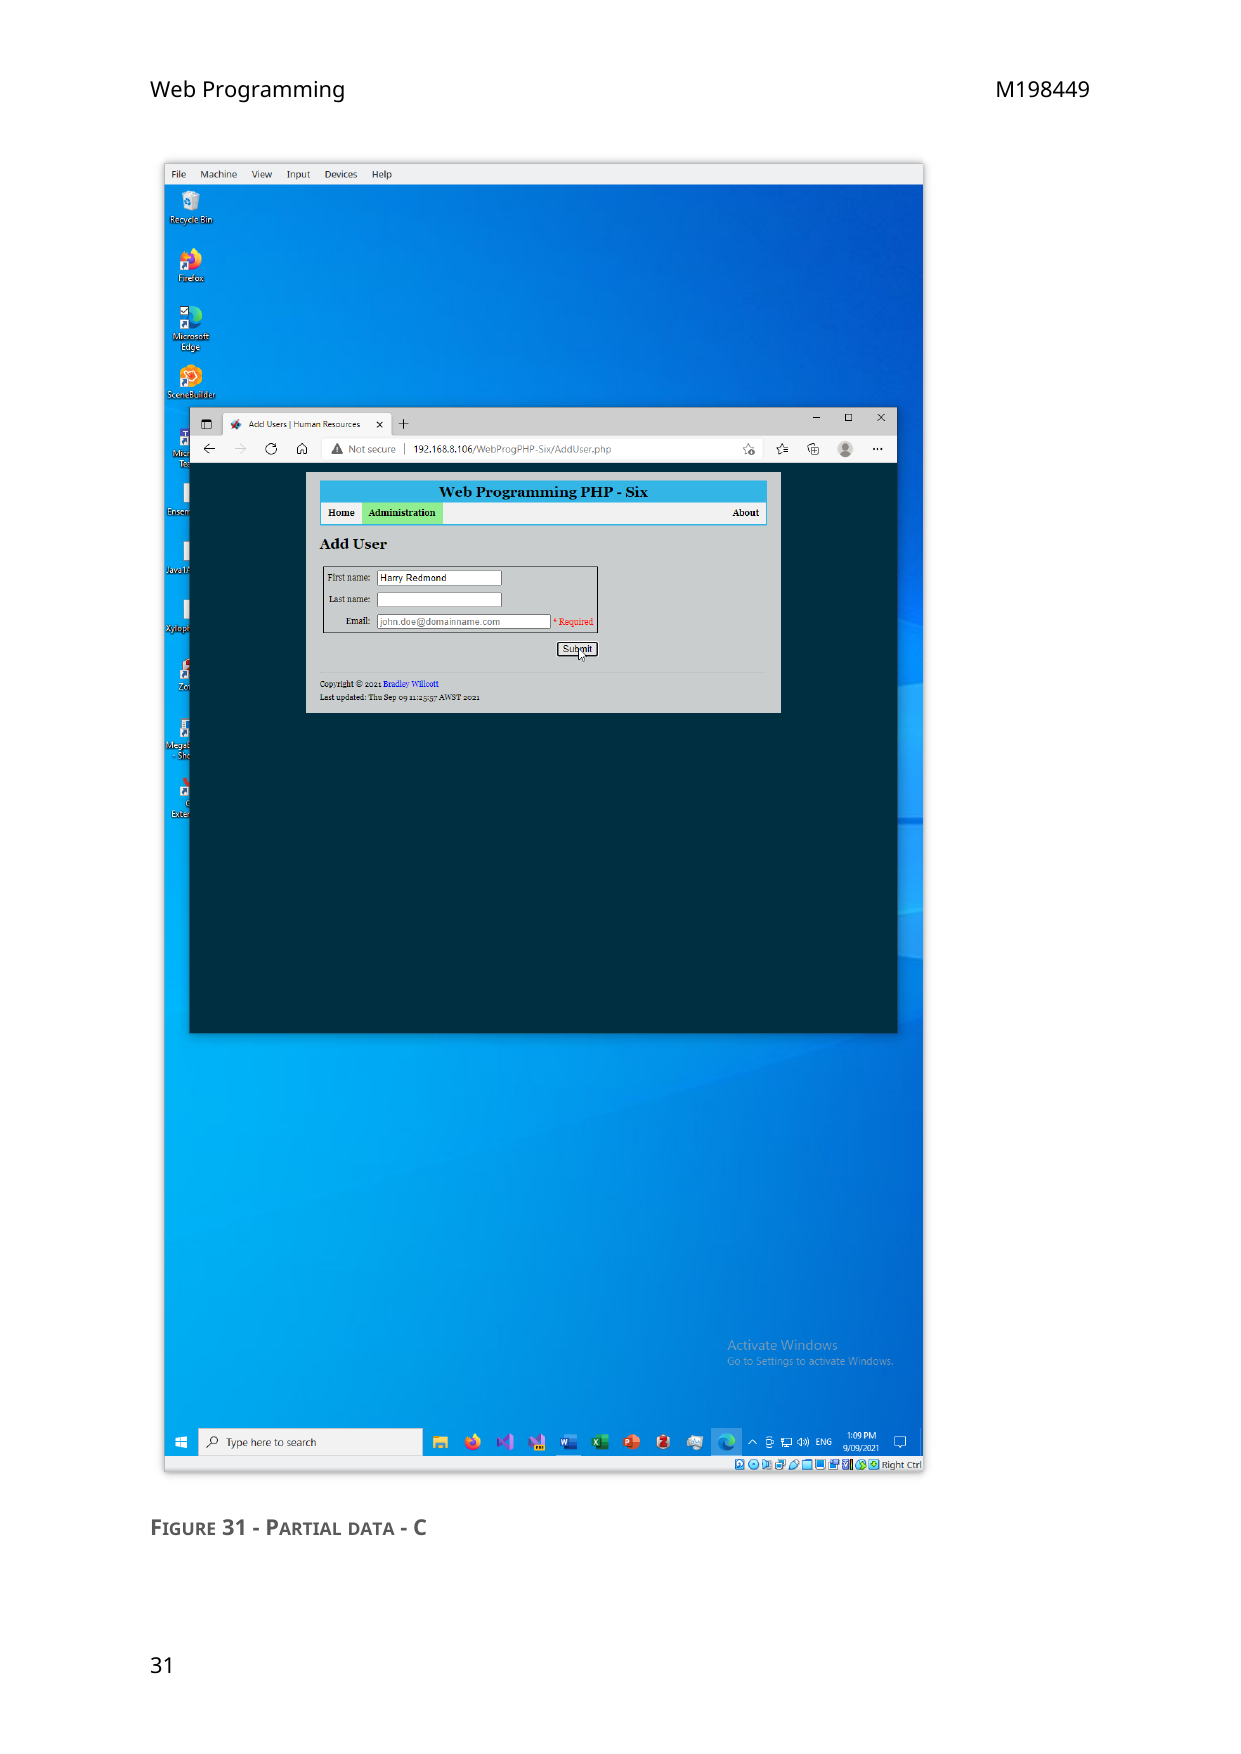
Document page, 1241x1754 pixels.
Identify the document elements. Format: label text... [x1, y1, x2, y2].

picture [150, 150, 937, 1486]
